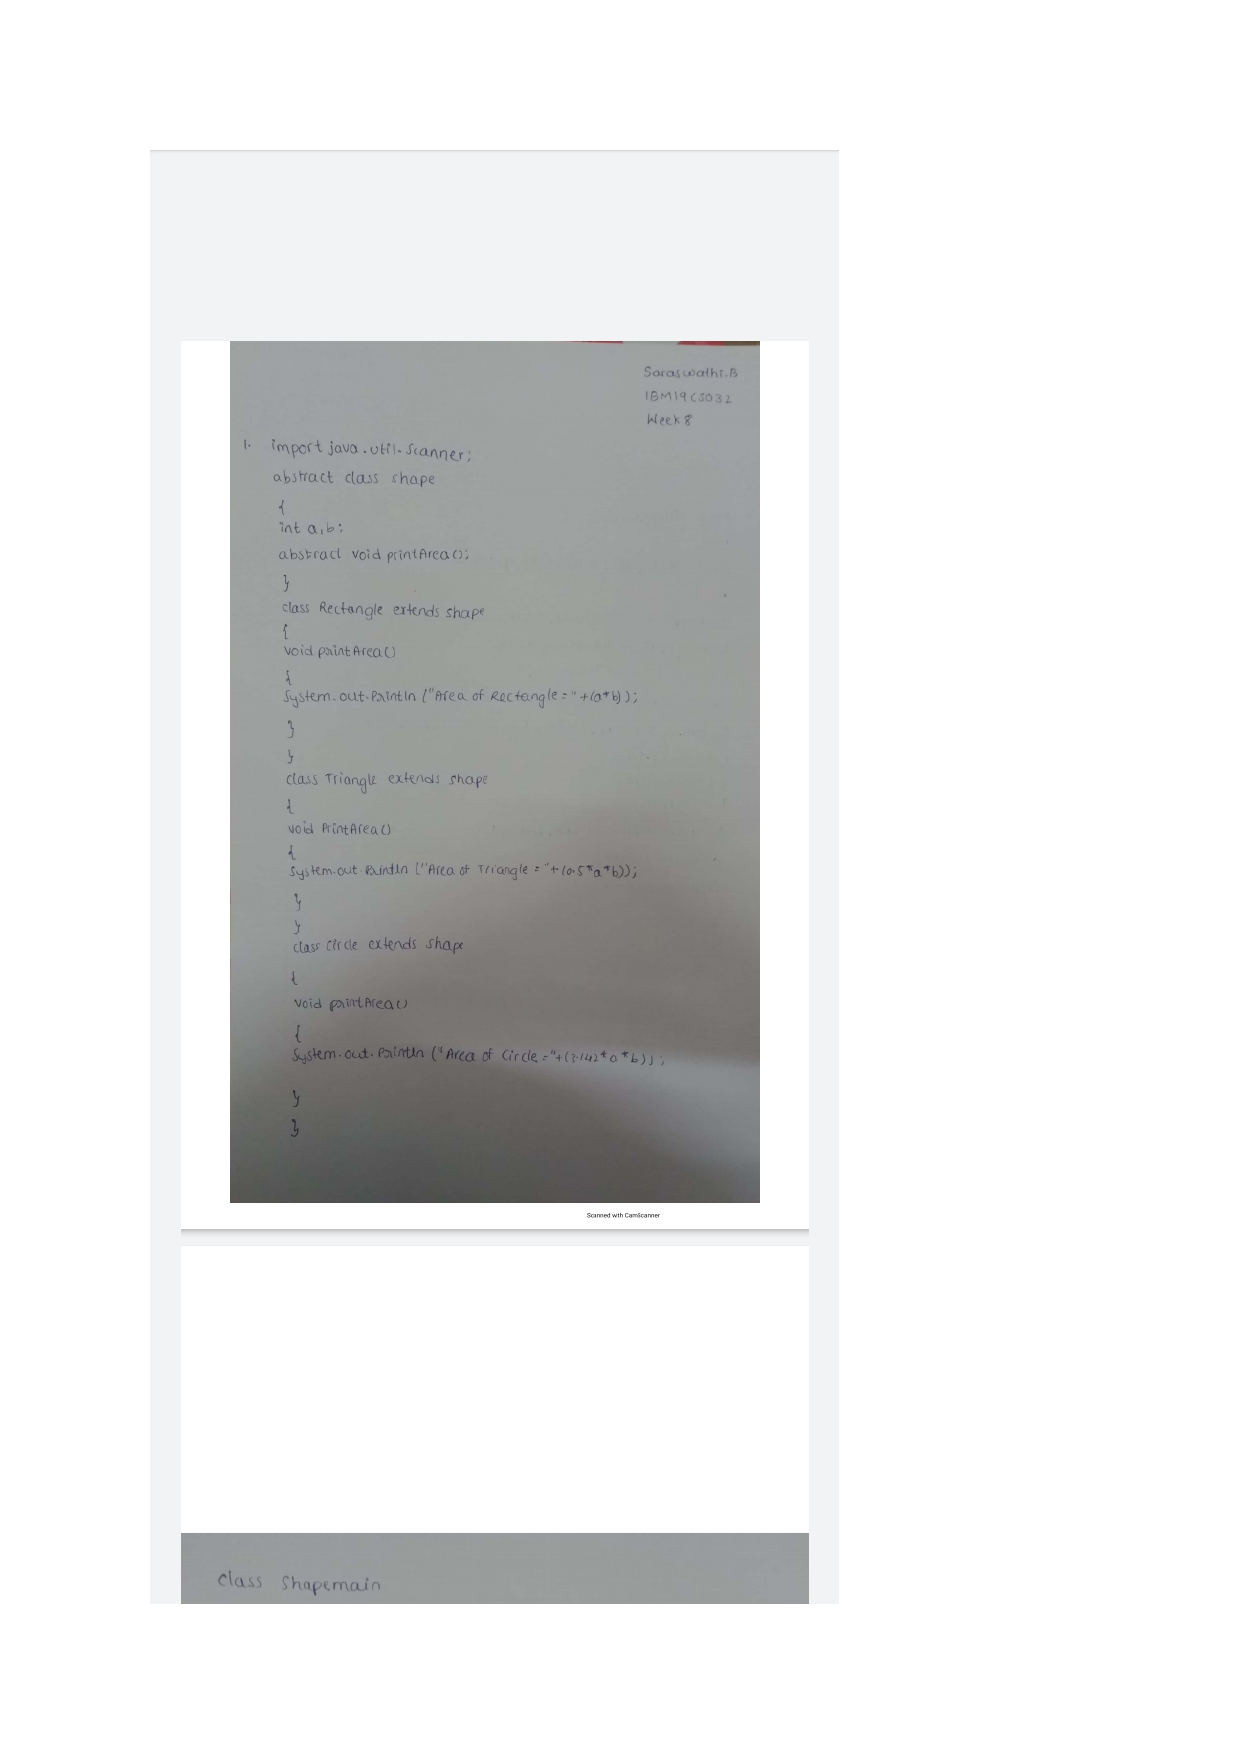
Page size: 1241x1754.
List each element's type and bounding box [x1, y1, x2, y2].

picture [150, 150, 839, 1604]
